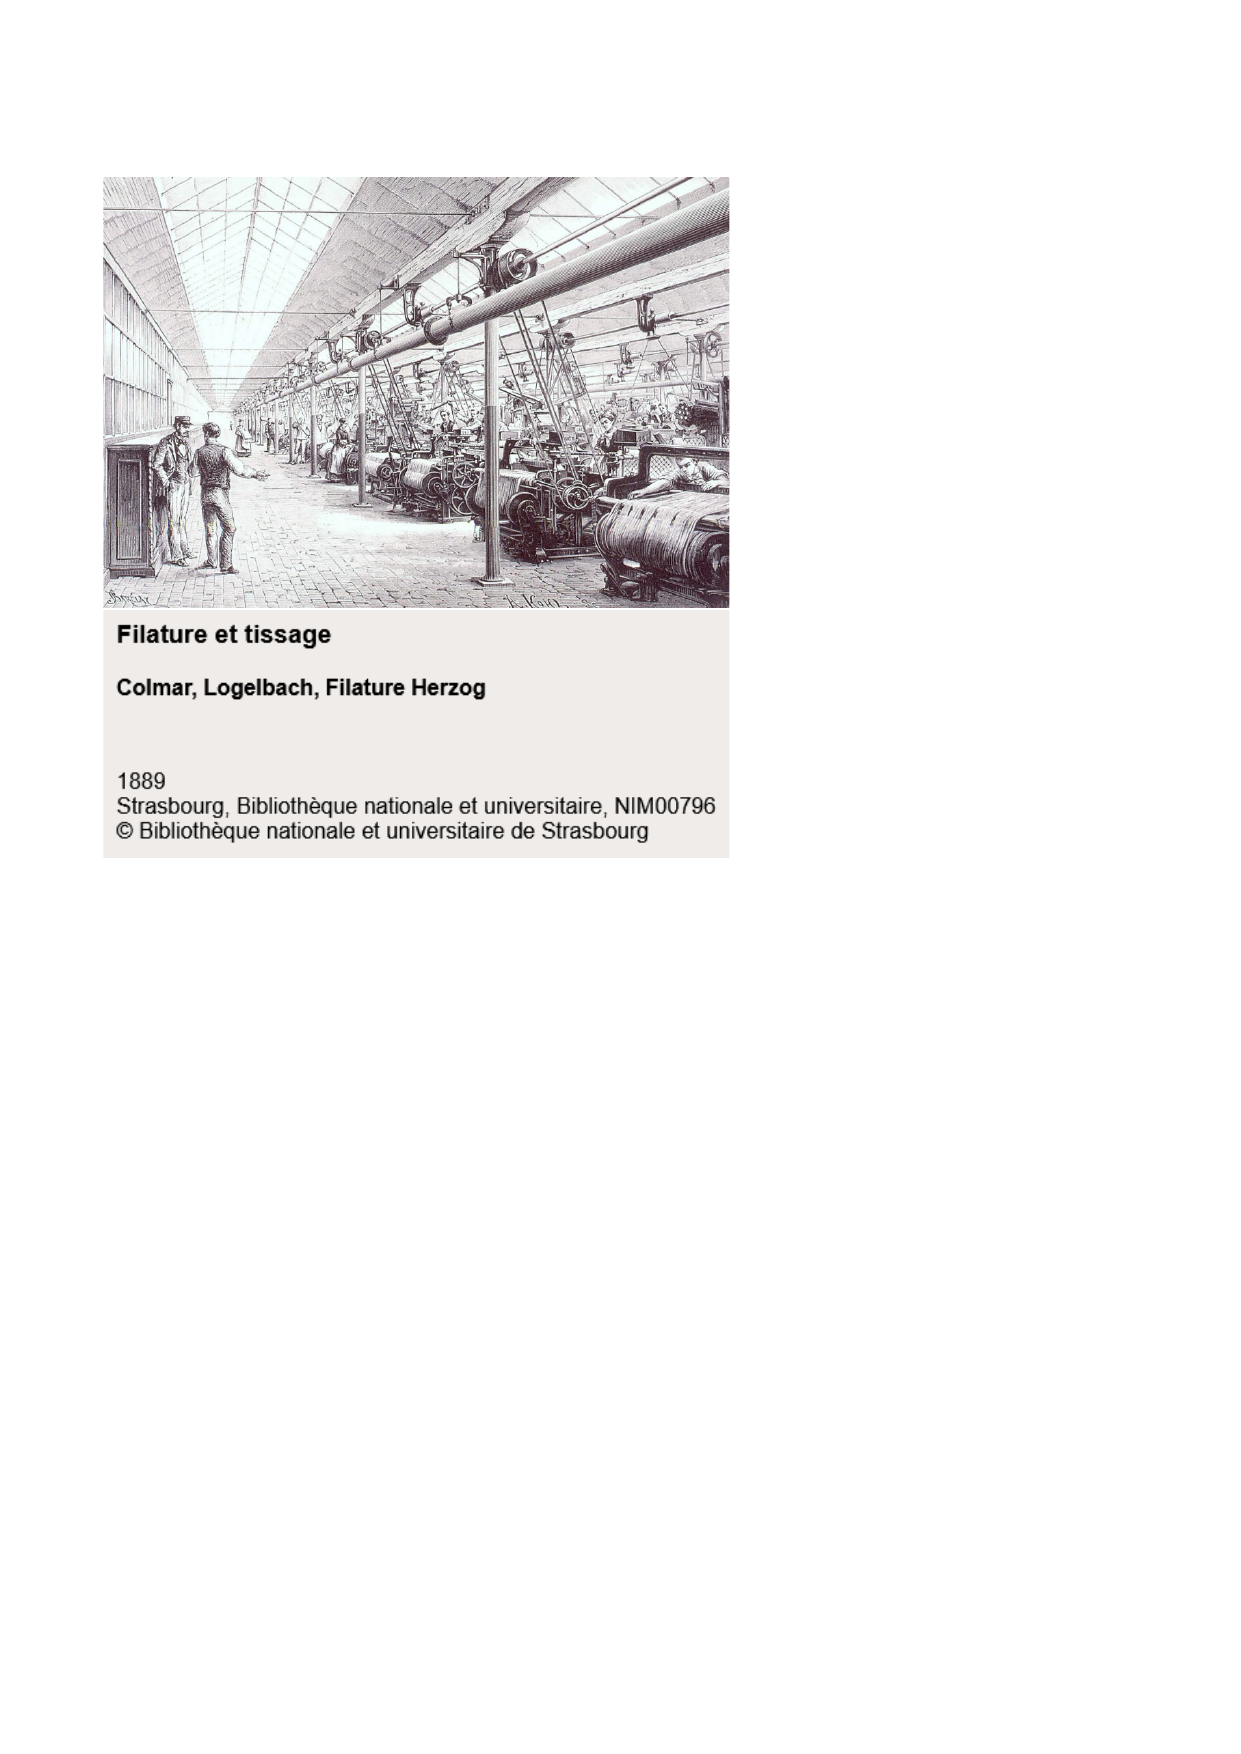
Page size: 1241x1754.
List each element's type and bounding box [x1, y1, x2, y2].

picture [103, 177, 730, 608]
picture [103, 610, 730, 858]
